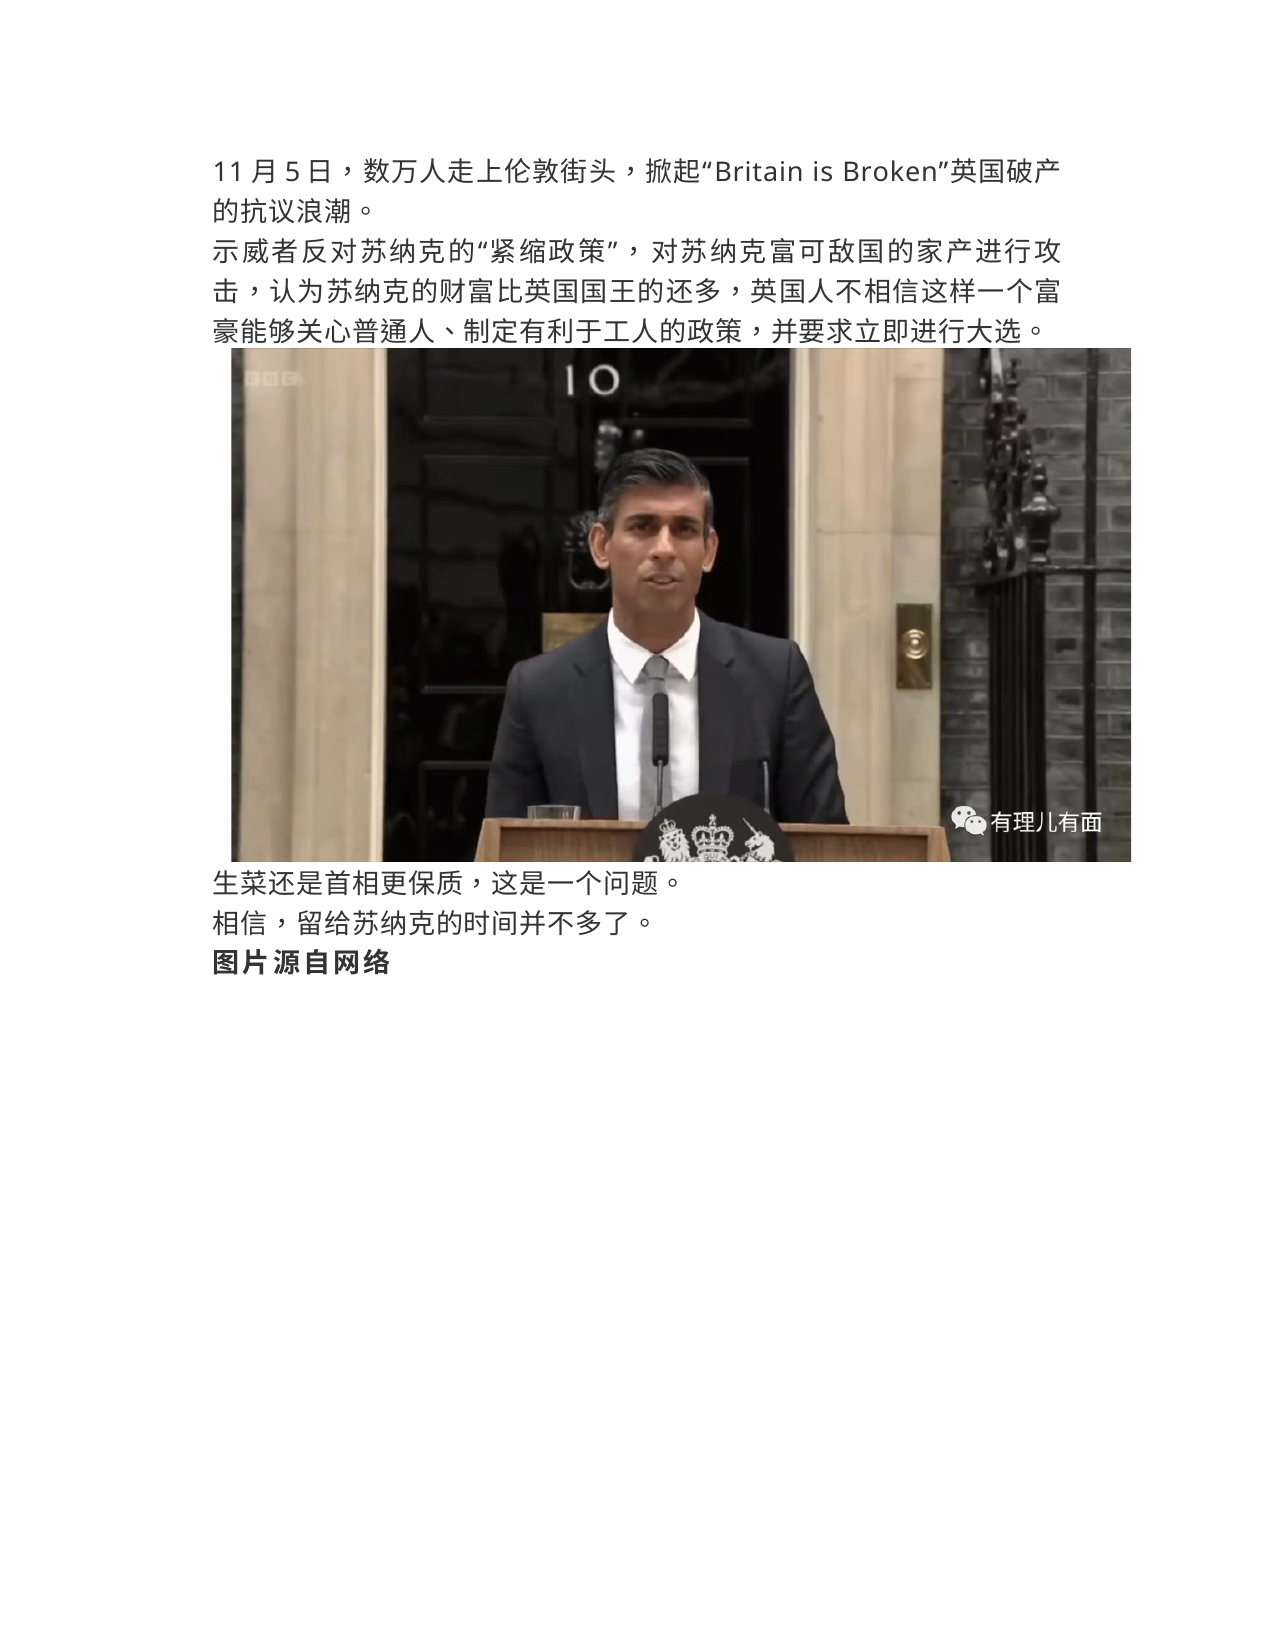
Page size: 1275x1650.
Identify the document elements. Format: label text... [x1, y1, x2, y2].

picture [231, 348, 1132, 862]
text 生菜还是首相更保质，这是一个问题。 [212, 861, 1062, 901]
text 图片源自网络 [212, 941, 1062, 981]
text 11月5日，数万人走上伦敦街头，掀起“Britain is Broken”英国破产的抗议浪潮。 [212, 150, 1062, 229]
text 相信，留给苏纳克的时间并不多了。 [212, 901, 1062, 941]
text 示威者反对苏纳克的“紧缩政策”，对苏纳克富可敌国的家产进行攻击，认为苏纳克的财富比英国国王的还多，英国人不相信这样一个富豪能够关心普通人、制定有利于工人的政策，并要求立即进行大选。 [212, 229, 1062, 349]
